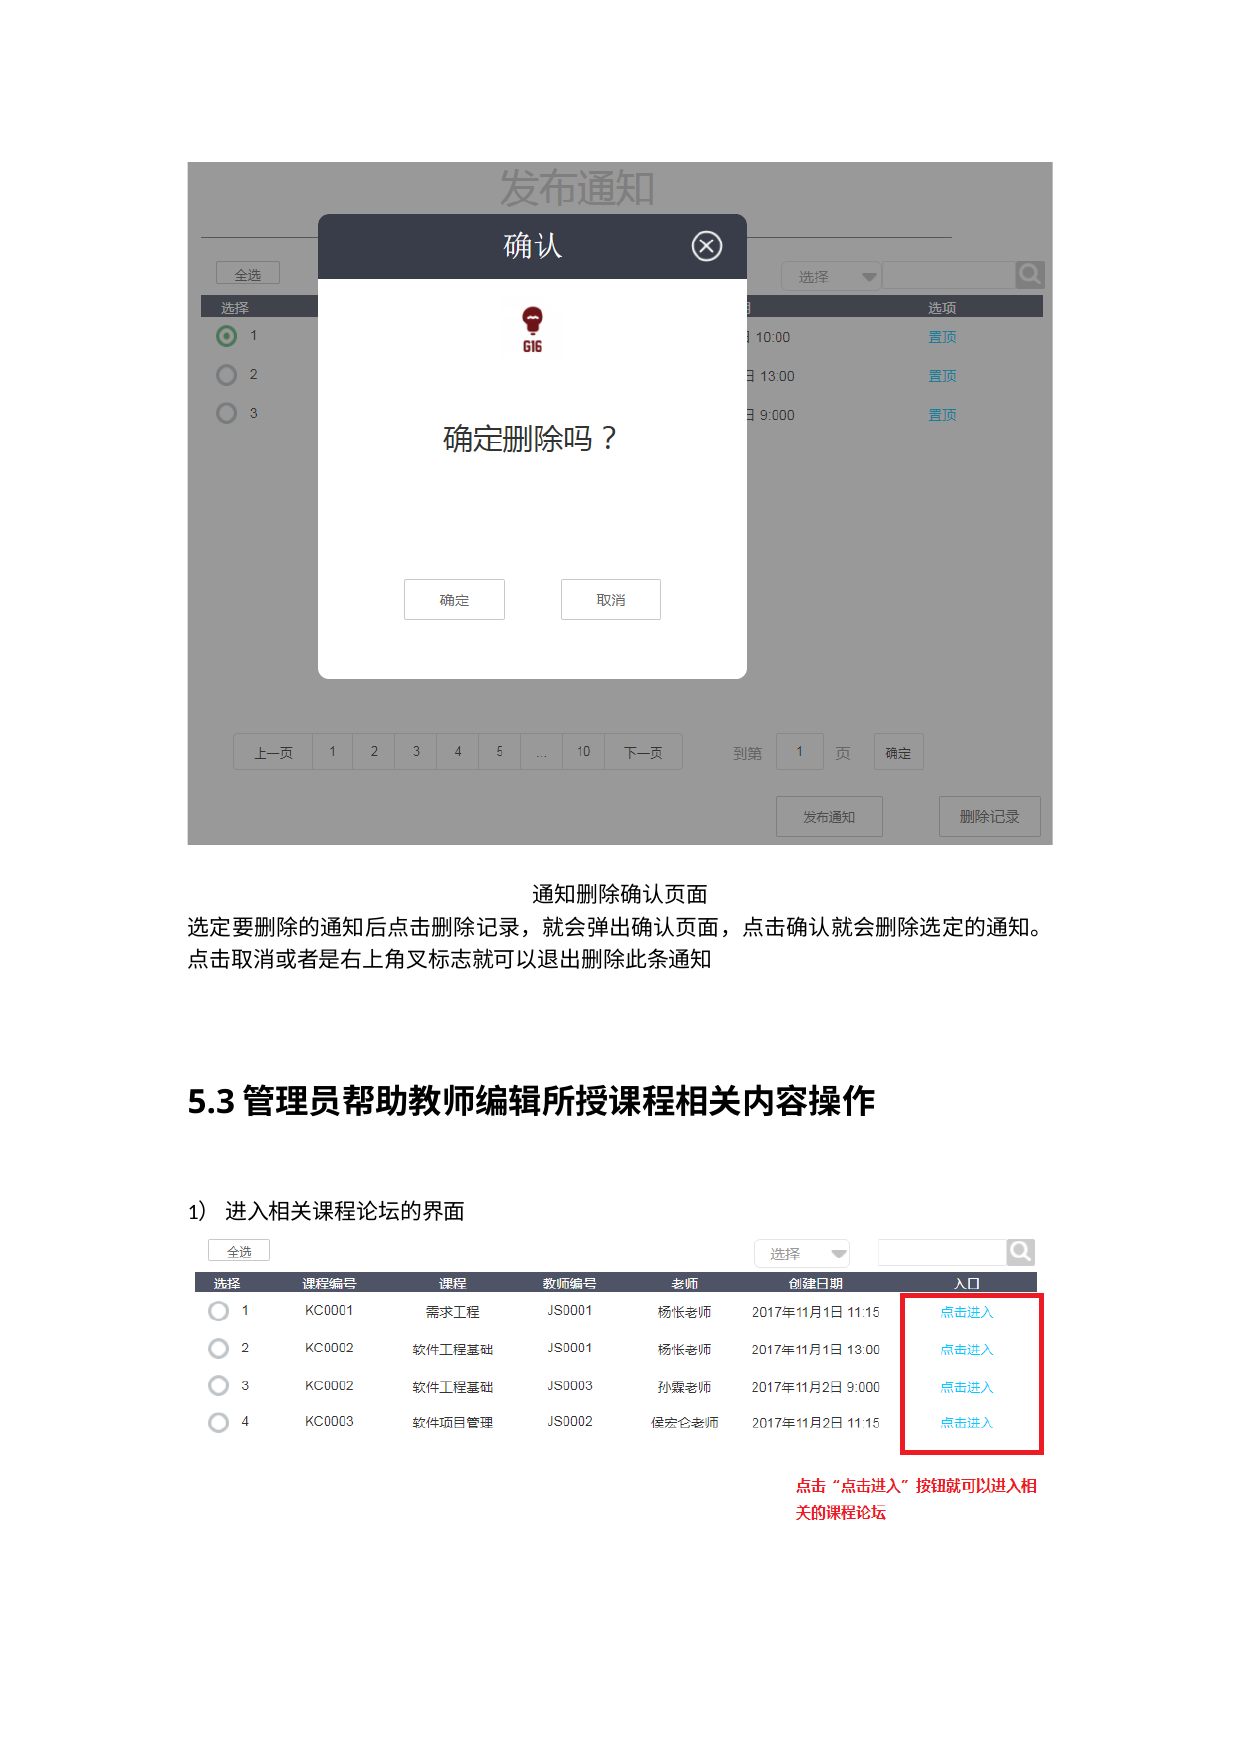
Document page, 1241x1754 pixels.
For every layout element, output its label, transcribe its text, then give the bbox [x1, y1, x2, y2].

text 选定要删除的通知后点击删除记录，就会弹出确认页面，点击确认就会删除选定的通知。点击取消或者是右上角叉标志就可以退出删除此条通知 [187, 909, 1053, 974]
picture [187, 1226, 1052, 1552]
subtitle 5.3管理员帮助教师编辑所授课程相关内容操作 [187, 1067, 1053, 1132]
picture [187, 162, 1053, 845]
text 通知删除确认页面 [187, 877, 1053, 909]
list 进入相关课程论坛的界面 [187, 1194, 1053, 1226]
